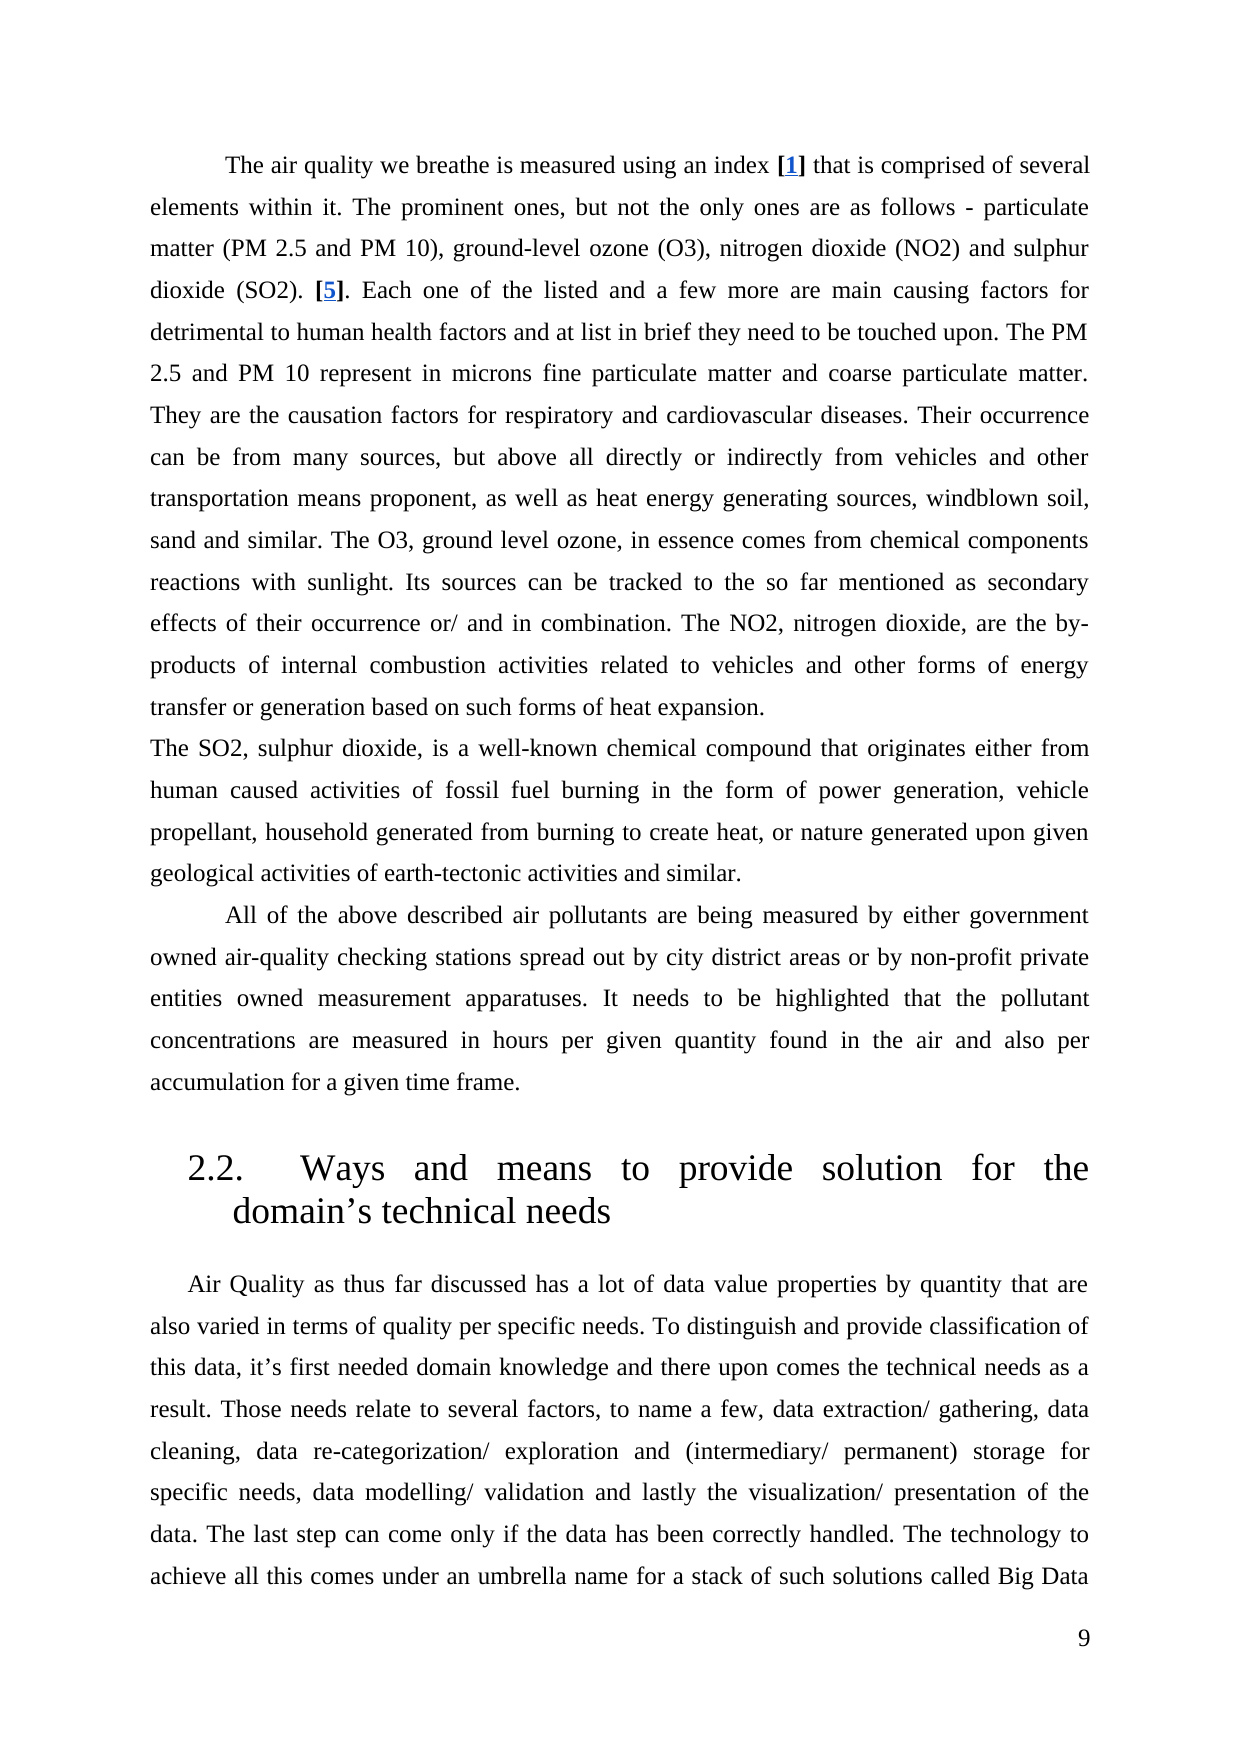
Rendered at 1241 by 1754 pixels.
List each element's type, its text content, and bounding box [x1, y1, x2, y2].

text The air quality we breathe is measured using an index [1] that is comprised of several elements within it. The prominent ones, but not the only ones are as follows - particulate matter (PM 2.5 and PM 10), ground-level ozone (O3), nitrogen dioxide (NO2) and sulphur dioxide (SO2). [5]. Each one of the listed and a few more are main causing factors for detrimental to human health factors and at list in brief they need to be touched upon. The PM 2.5 and PM 10 represent in microns fine particulate matter and coarse particulate matter. They are the causation factors for respiratory and cardiovascular diseases. Their occurrence can be from many sources, but above all directly or indirectly from vehicles and other transportation means proponent, as well as heat energy generating sources, windblown soil, sand and similar. The O3, ground level ozone, in essence comes from chemical components reactions with sunlight. Its sources can be tracked to the so far mentioned as secondary effects of their occurrence or/ and in combination. The NO2, nitrogen dioxide, are the by-products of internal combustion activities related to vehicles and other forms of energy transfer or generation based on such forms of heat expansion. [150, 150, 1090, 720]
text The SO2, sulphur dioxide, is a well-known chemical compound that originates either from human caused activities of fossil fuel burning in the form of power generation, vehicle propellant, household generated from burning to create heat, or nature generated upon given geological activities of earth-tectonic activities and similar. [150, 733, 1090, 887]
text All of the above described air pollutants are being measured by either government owned air-quality checking stations spread out by city district areas or by non-profit private entities owned measurement apparatuses. It needs to be highlighted that the pollutant concentrations are measured in hours per given quantity found in the air and also per accumulation for a given time frame. [150, 900, 1090, 1095]
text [150, 1269, 1090, 1589]
subtitle Ways and means to provide solution for the domain’s technical needs [187, 1146, 1090, 1232]
